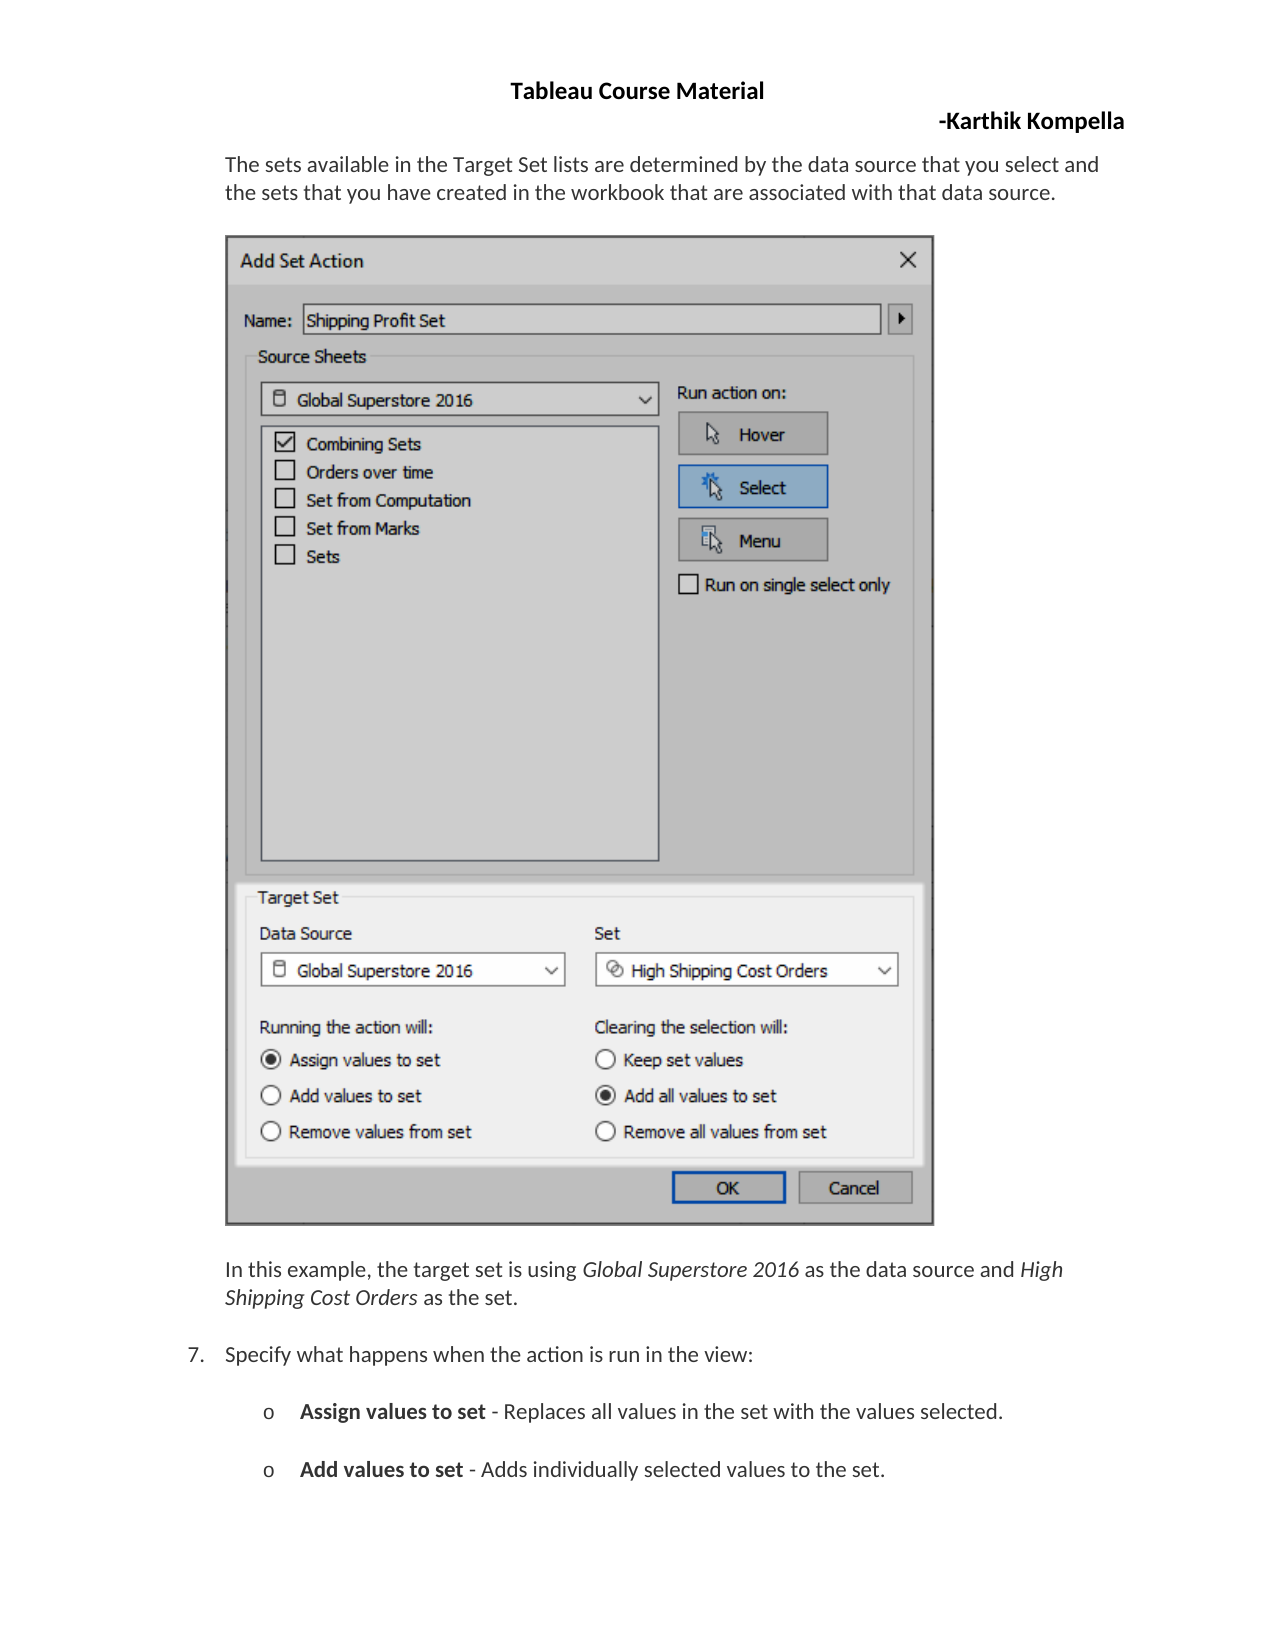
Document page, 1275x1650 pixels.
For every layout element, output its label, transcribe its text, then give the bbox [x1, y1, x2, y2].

list Assign values to set - Replaces all values in the set with the values selected. [262, 1397, 1125, 1426]
list Specify what happens when the action is run in the view: [187, 1340, 1125, 1368]
text In this example, the target set is using Global Superstore 2016 as the data source and High Shipping Cost Orders as the set. [225, 1255, 1125, 1311]
list Add values to set - Adds individually selected values to the set. [262, 1455, 1125, 1484]
picture [225, 235, 935, 1226]
text The sets available in the Target Set lists are determined by the data source that you select and the sets that you have created in the workbook that are associated with that data source. [225, 150, 1125, 206]
